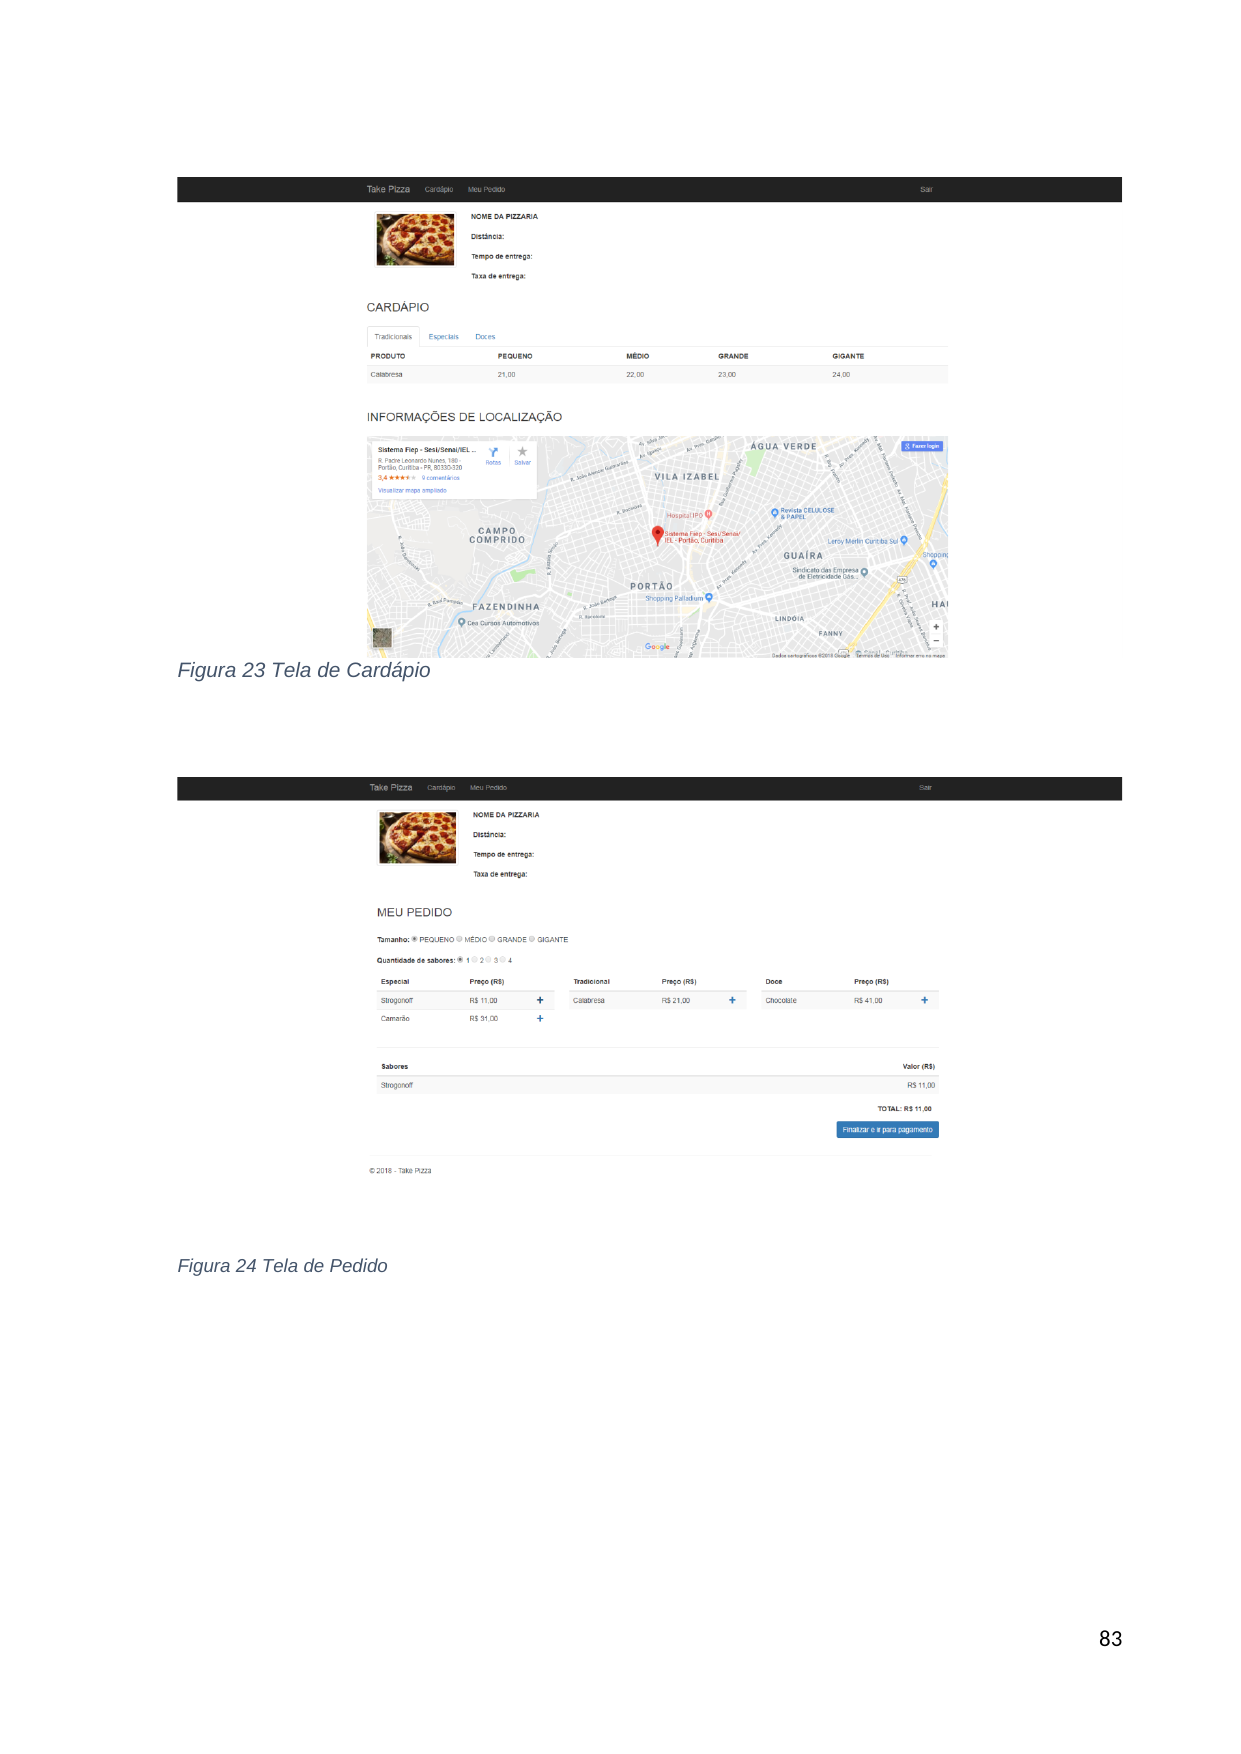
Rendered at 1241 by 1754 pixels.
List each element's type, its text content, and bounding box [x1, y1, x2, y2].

picture [177, 777, 1123, 1255]
picture [177, 177, 1123, 658]
text Figura 23 Tela de Cardápio [177, 658, 1122, 682]
text Figura 24 Tela de Pedido [177, 1255, 1122, 1276]
